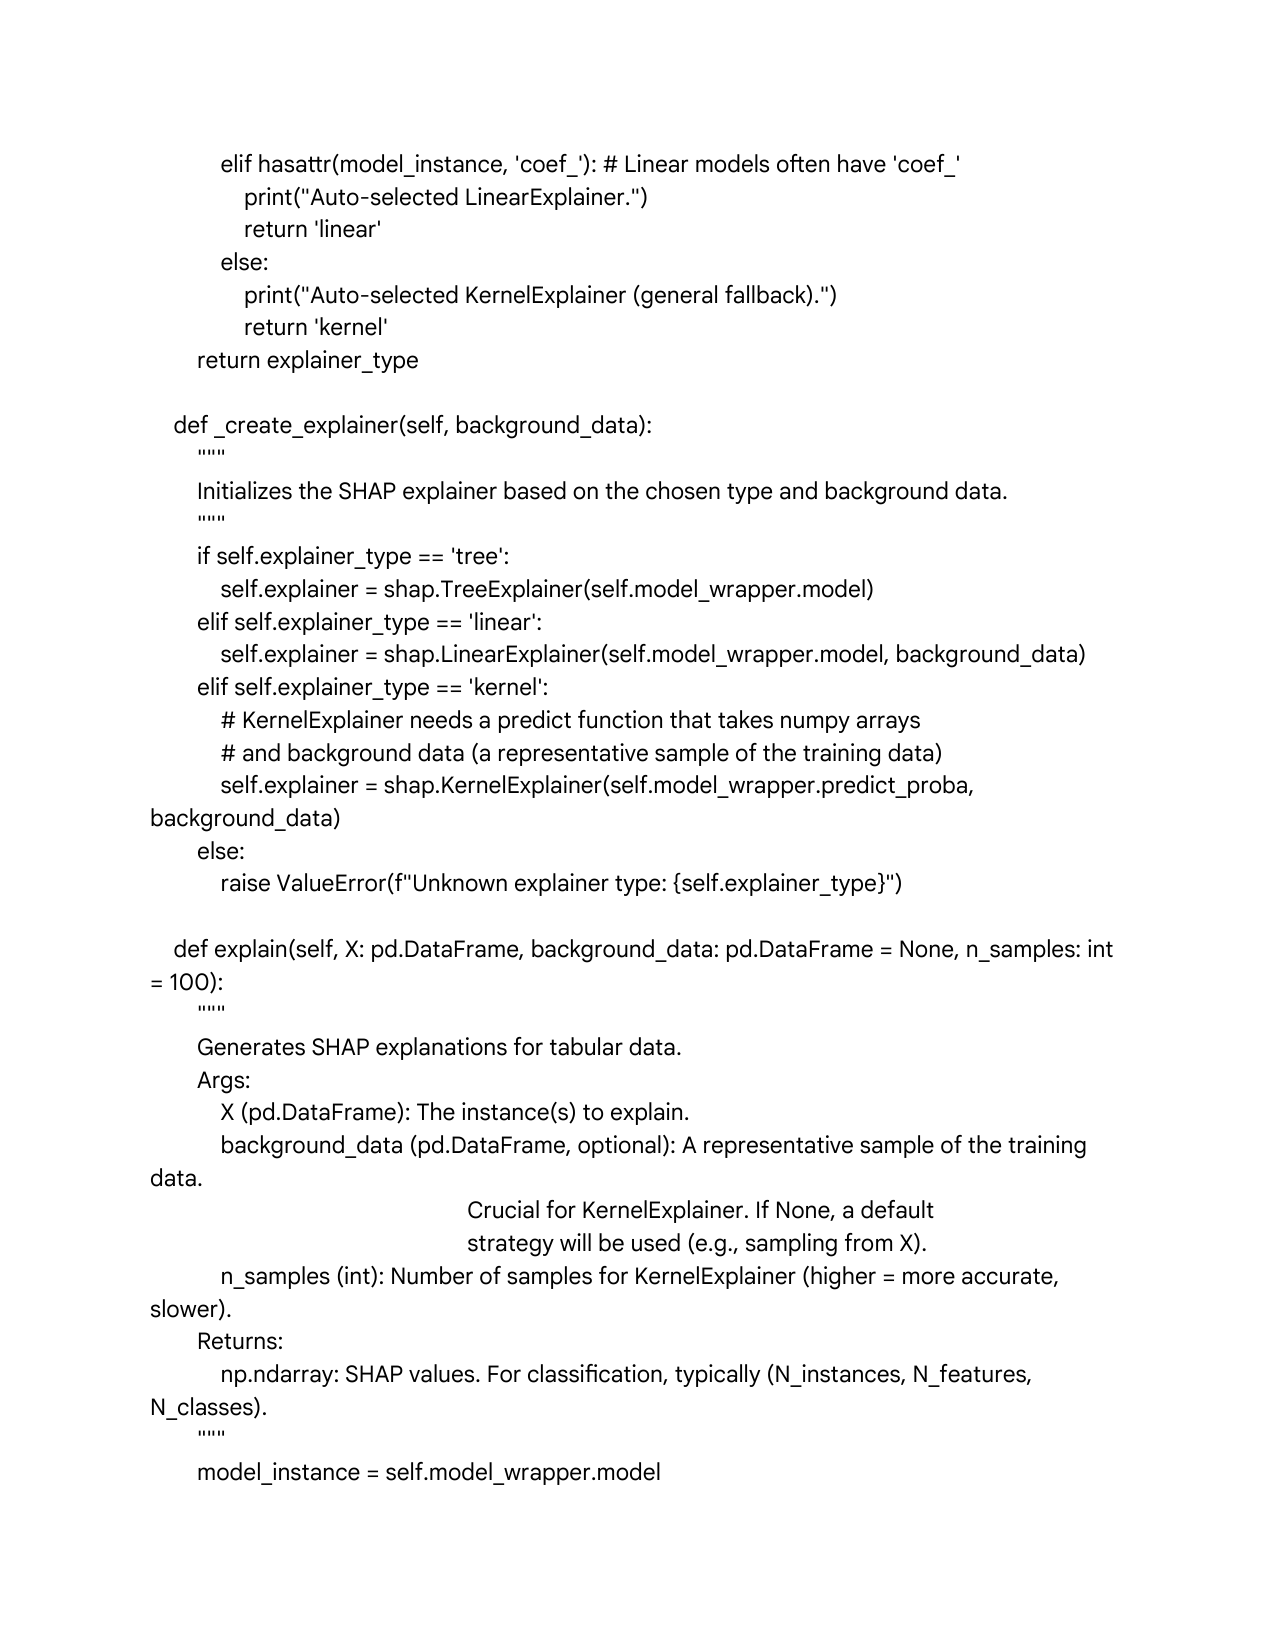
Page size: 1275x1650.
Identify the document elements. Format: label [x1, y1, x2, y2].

text [150, 150, 1125, 1487]
